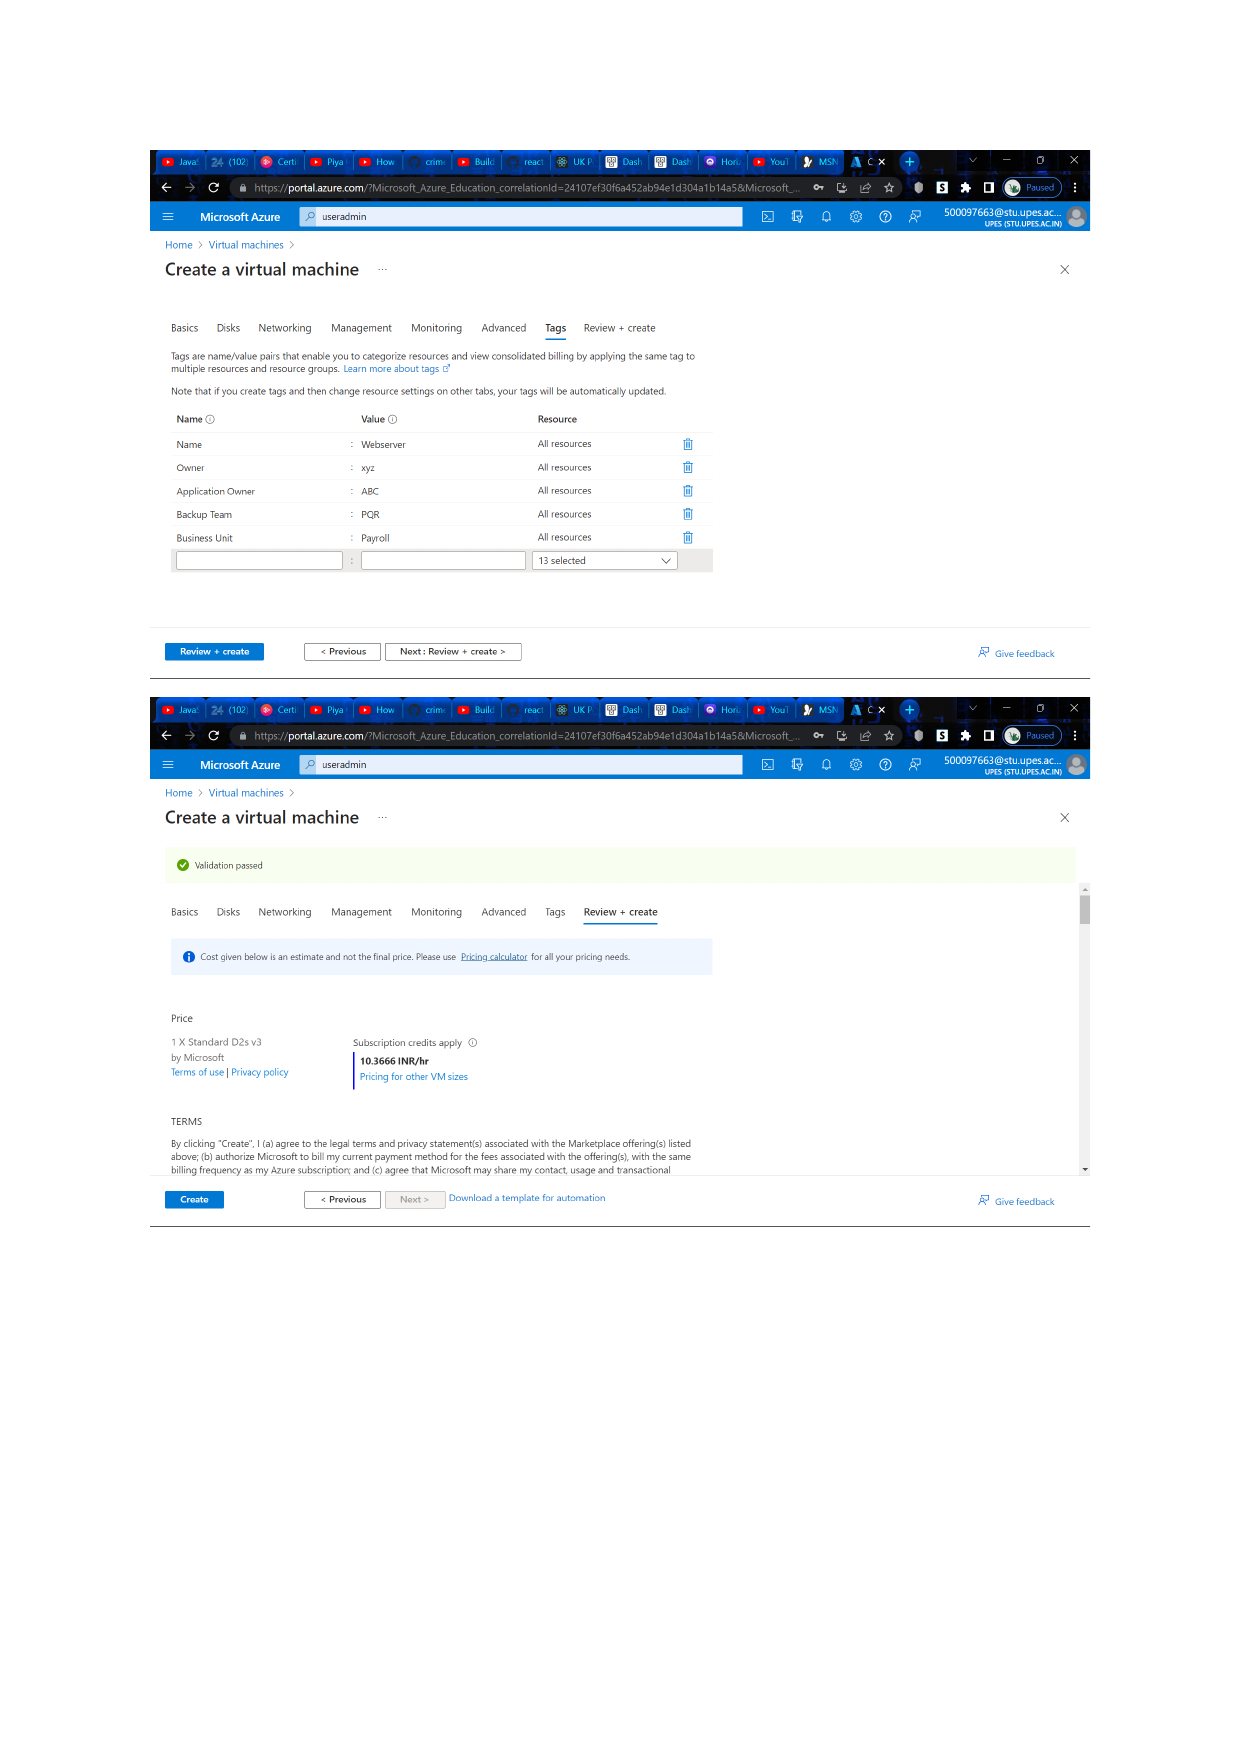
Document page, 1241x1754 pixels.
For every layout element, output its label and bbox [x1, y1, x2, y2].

picture [150, 150, 1091, 679]
picture [150, 697, 1091, 1227]
